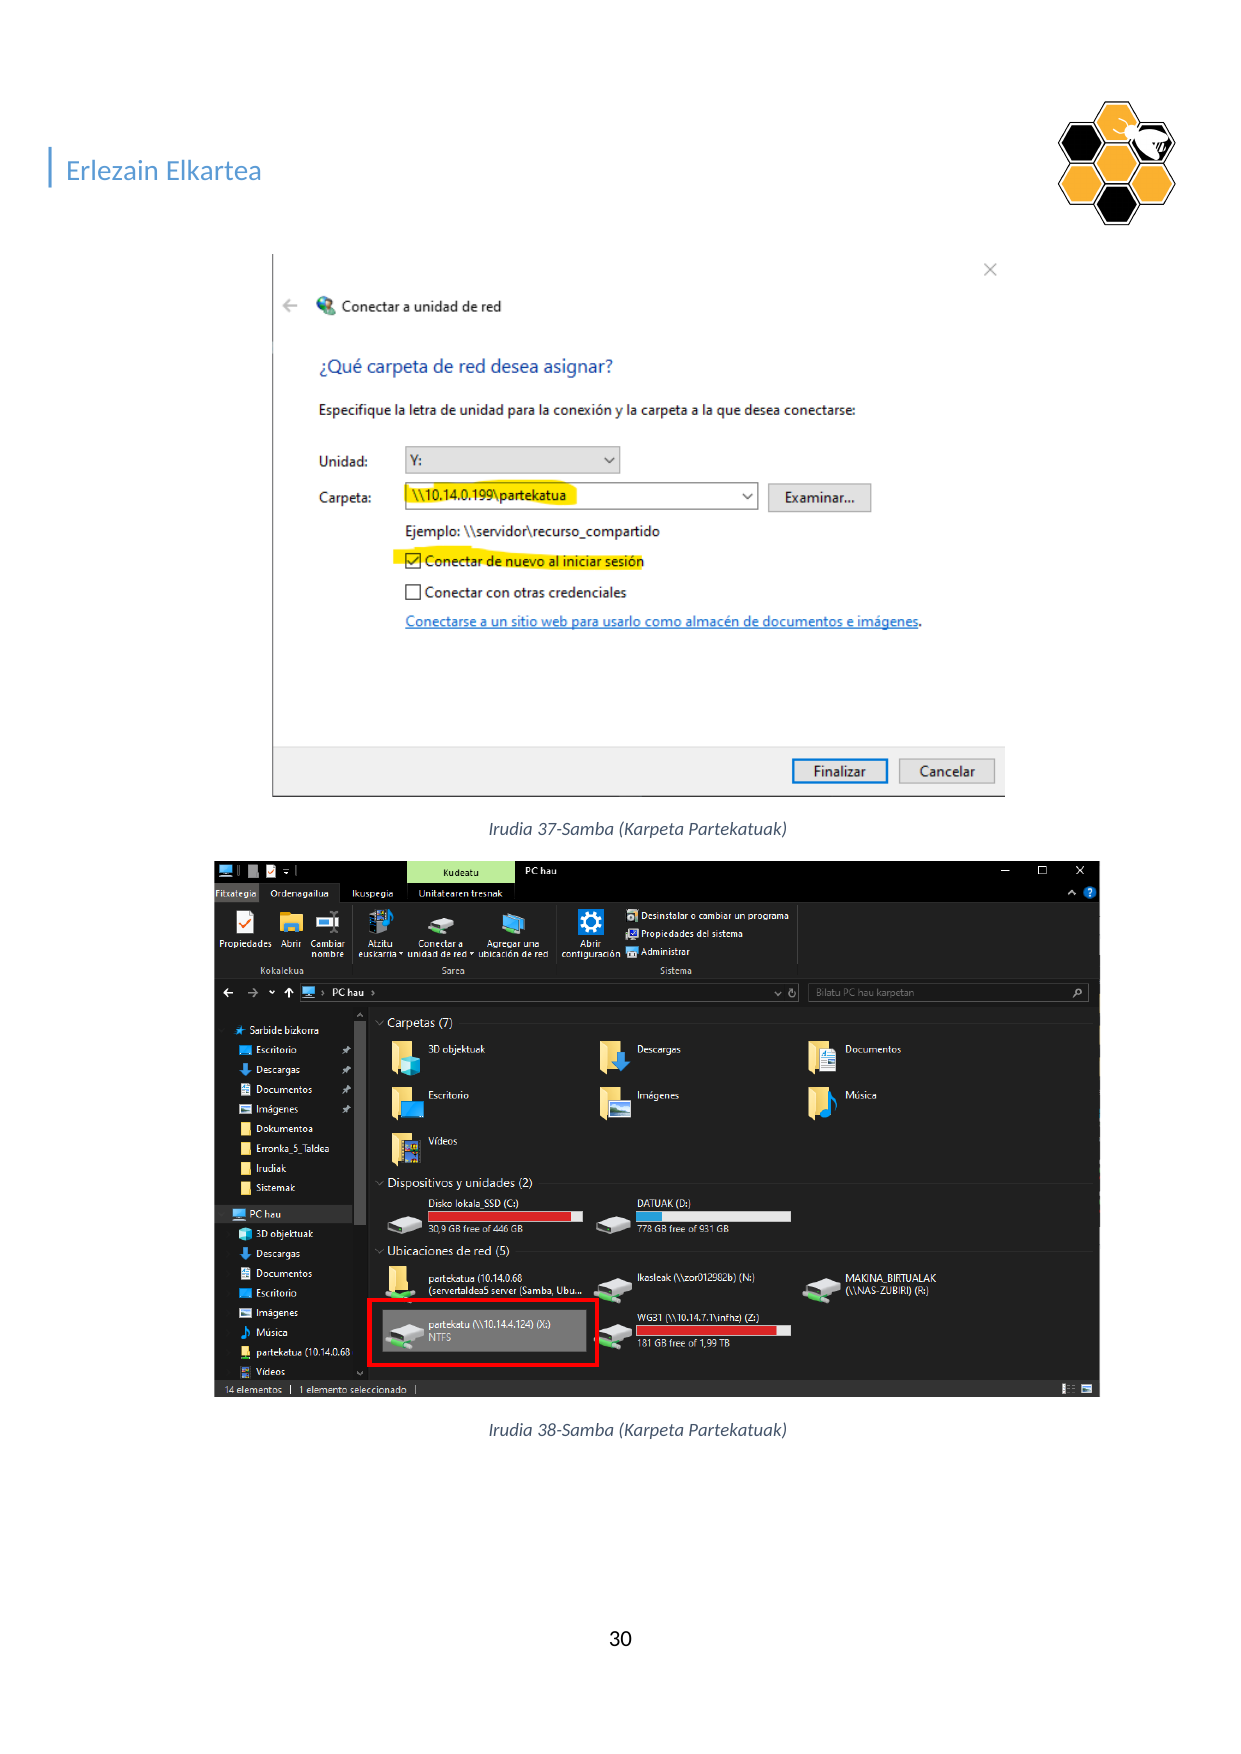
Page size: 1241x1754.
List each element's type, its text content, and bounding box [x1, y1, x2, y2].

text Irudia 37-Samba (Karpeta Partekatuak) [177, 817, 1063, 840]
picture [1045, 101, 1200, 227]
text Irudia 38-Samba (Karpeta Partekatuak) [177, 1418, 1063, 1441]
picture [272, 254, 1005, 797]
picture [214, 861, 1101, 1397]
